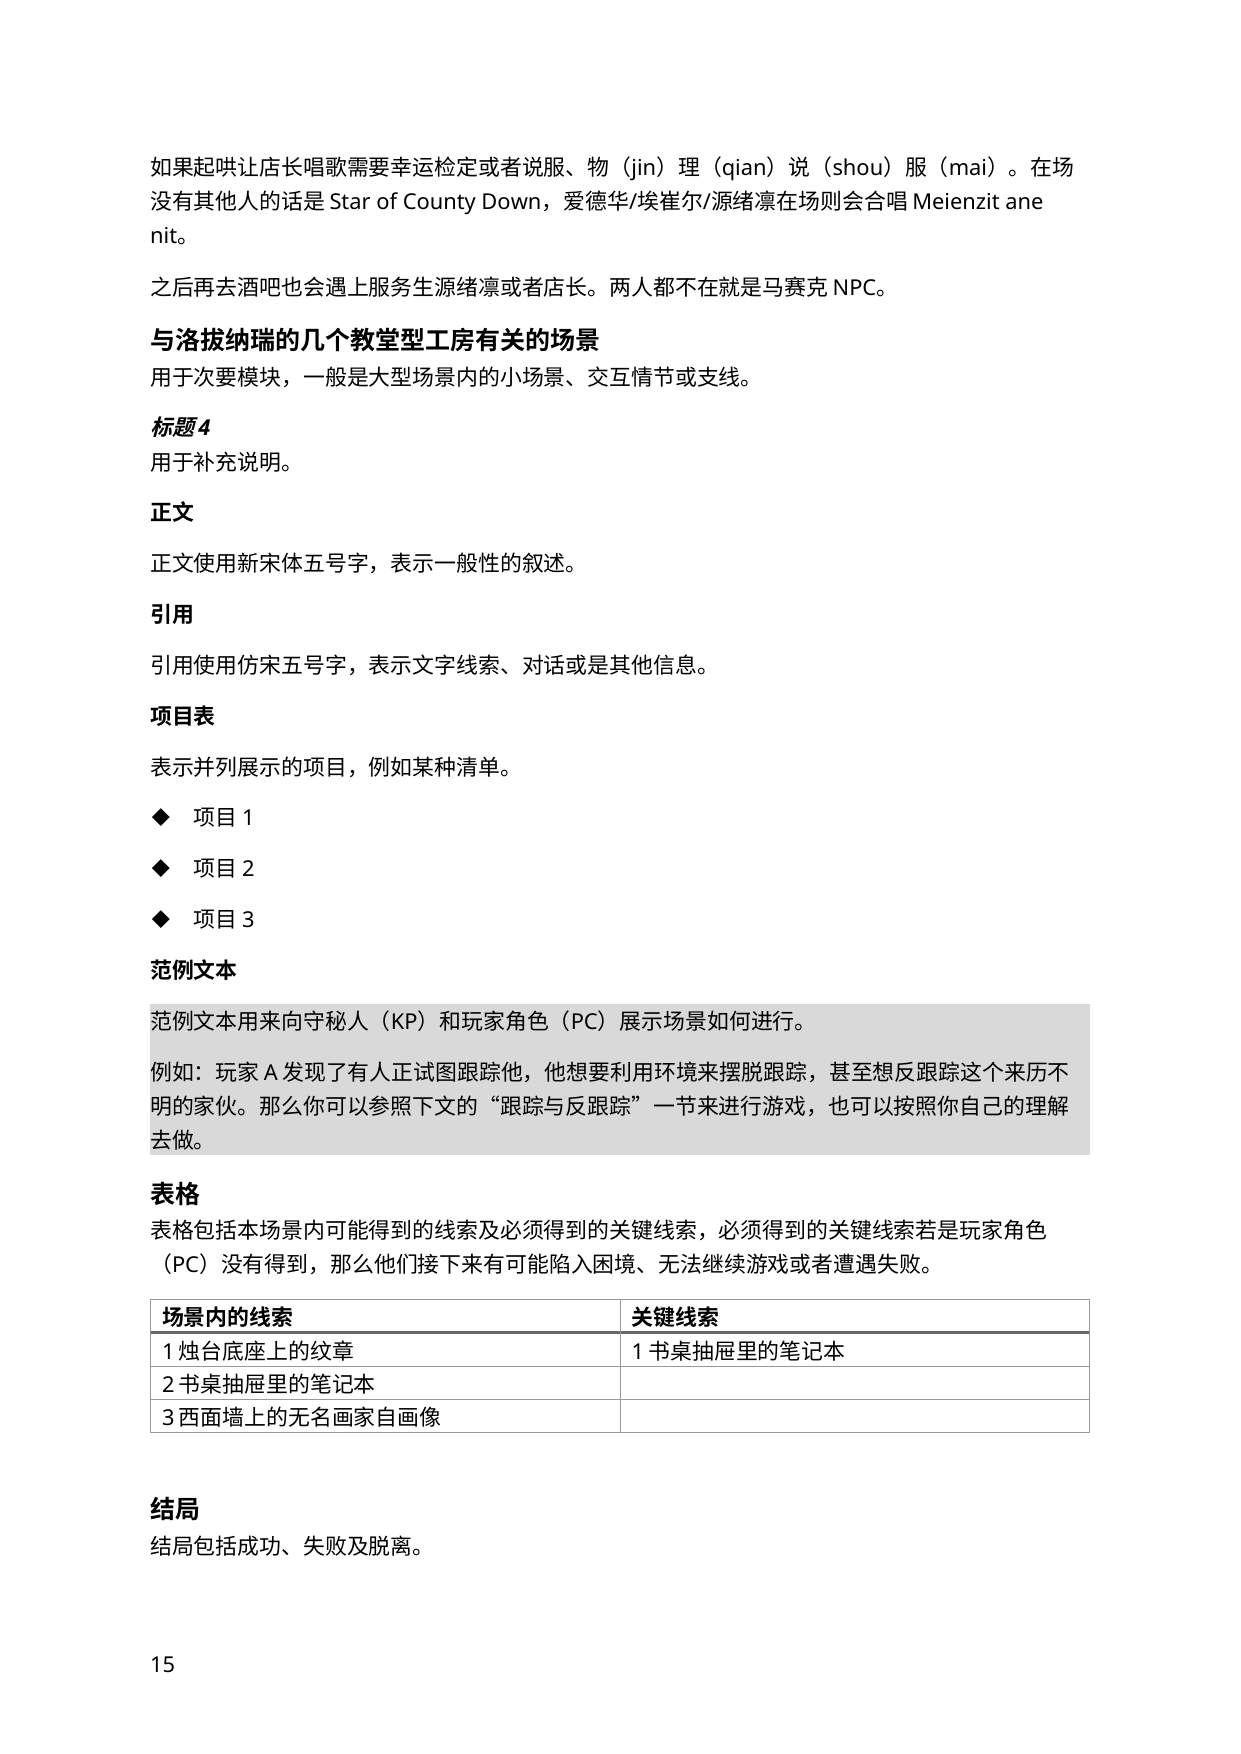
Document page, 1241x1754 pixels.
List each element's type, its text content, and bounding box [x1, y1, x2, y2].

text 引用使用仿宋五号字，表示文字线索、对话或是其他信息。 [150, 648, 1090, 679]
text 表格包括本场景内可能得到的线索及必须得到的关键线索，必须得到的关键线索若是玩家角色（PC）没有得到，那么他们接下来有可能陷入困境、无法继续游戏或者遭遇失败。 [150, 1213, 1090, 1279]
list 项目2 [150, 851, 1090, 883]
subtitle 结局 [150, 1490, 1090, 1526]
list 项目1 [150, 800, 1090, 832]
table_cell 3西面墙上的无名画家自画像 [151, 1400, 620, 1432]
text 结局包括成功、失败及脱离。 [150, 1529, 1090, 1561]
text 表示并列展示的项目，例如某种清单。 [150, 749, 1090, 781]
text 正文 [150, 495, 1090, 527]
table_cell 2书桌抽屉里的笔记本 [151, 1367, 620, 1399]
subtitle 标题4 [150, 410, 1090, 442]
table_cell [621, 1367, 1089, 1399]
text 项目表 [150, 699, 1090, 730]
table_cell [621, 1400, 1089, 1432]
text 范例文本用来向守秘人（KP）和玩家角色（PC）展示场景如何进行。 [150, 1004, 1090, 1036]
text 范例文本 [150, 953, 1090, 985]
text 用于次要模块，一般是大型场景内的小场景、交互情节或支线。 [150, 359, 1090, 391]
table_cell 1烛台底座上的纹章 [151, 1334, 620, 1366]
text 如果起哄让店长唱歌需要幸运检定或者说服、物（jin）理（qian）说（shou）服（mai）。在场没有其他人的话是Star of County Down，爱德华/埃崔尔/源绪凛在场则会合唱Meienzit ane nit。 [150, 150, 1090, 250]
subtitle 表格 [150, 1174, 1090, 1211]
subtitle 与洛拔纳瑞的几个教堂型工房有关的场景 [150, 320, 1090, 357]
text 用于补充说明。 [150, 444, 1090, 476]
table_header 场景内的线索 [151, 1300, 620, 1331]
table_header 关键线索 [621, 1300, 1089, 1331]
list 项目3 [150, 902, 1090, 934]
text 例如：玩家A发现了有人正试图跟踪他，他想要利用环境来摆脱跟踪，甚至想反跟踪这个来历不明的家伙。那么你可以参照下文的“跟踪与反跟踪”一节来进行游戏，也可以按照你自己的理解去做。 [150, 1055, 1090, 1155]
text 正文使用新宋体五号字，表示一般性的叙述。 [150, 546, 1090, 578]
text 引用 [150, 597, 1090, 629]
text 之后再去酒吧也会遇上服务生源绪凛或者店长。两人都不在就是马赛克NPC。 [150, 269, 1090, 301]
table_cell 1书桌抽屉里的笔记本 [621, 1334, 1089, 1366]
